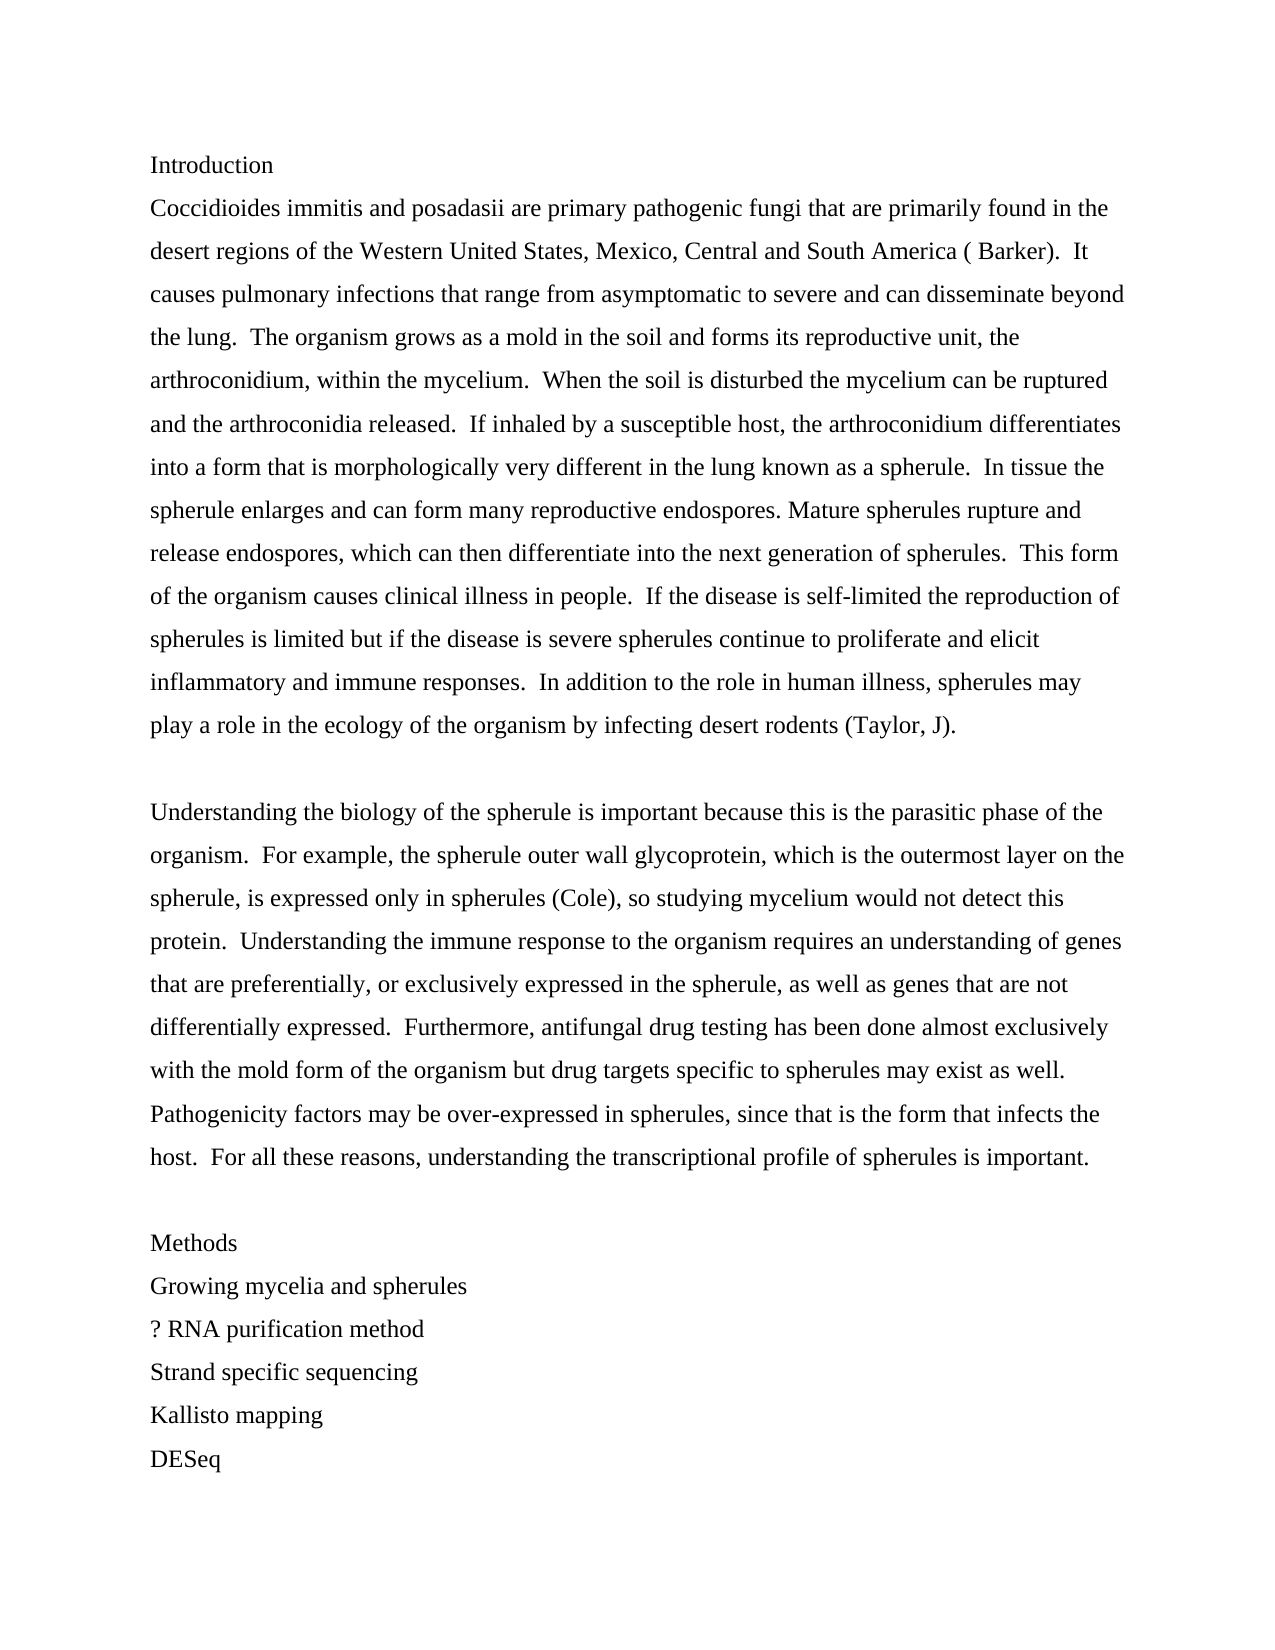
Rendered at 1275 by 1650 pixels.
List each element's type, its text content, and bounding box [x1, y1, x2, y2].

text Strand specific sequencing [150, 1357, 1125, 1386]
text DESeq [150, 1444, 1125, 1472]
text Kallisto mapping [150, 1401, 1125, 1429]
text Methods [150, 1228, 1125, 1257]
text Growing mycelia and spherules [150, 1271, 1125, 1300]
text ? RNA purification method [150, 1314, 1125, 1343]
text Introduction [150, 150, 1125, 179]
text Understanding the biology of the spherule is important because this is the parasitic phase of the organism. For example, the spherule outer wall glycoprotein, which is the outermost layer on the spherule, is expressed only in spherules (Cole), so studying mycelium would not detect this protein. Understanding the immune response to the organism requires an understanding of genes that are preferentially, or exclusively expressed in the spherule, as well as genes that are not differentially expressed. Furthermore, antifungal drug testing has been done almost exclusively with the mold form of the organism but drug targets specific to spherules may exist as well. Pathogenicity factors may be over-expressed in spherules, since that is the form that infects the host. For all these reasons, understanding the transcriptional profile of spherules is important. [150, 797, 1125, 1171]
text Coccidioides immitis and posadasii are primary pathogenic fungi that are primarily found in the desert regions of the Western United States, Mexico, Central and South America ( Barker). It causes pulmonary infections that range from asymptomatic to severe and can disseminate beyond the lung. The organism grows as a mold in the soil and forms its reproductive unit, the arthroconidium, within the mycelium. When the soil is disturbed the mycelium can be ruptured and the arthroconidia released. If inhaled by a susceptible host, the arthroconidium differentiates into a form that is morphologically very different in the lung known as a spherule. In tissue the spherule enlarges and can form many reproductive endospores. Mature spherules rupture and release endospores, which can then differentiate into the next generation of spherules. This form of the organism causes clinical illness in people. If the disease is self-limited the reproduction of spherules is limited but if the disease is severe spherules continue to proliferate and elicit inflammatory and immune responses. In addition to the role in human illness, spherules may play a role in the ecology of the organism by infecting desert rodents (Taylor, J). [150, 193, 1125, 739]
